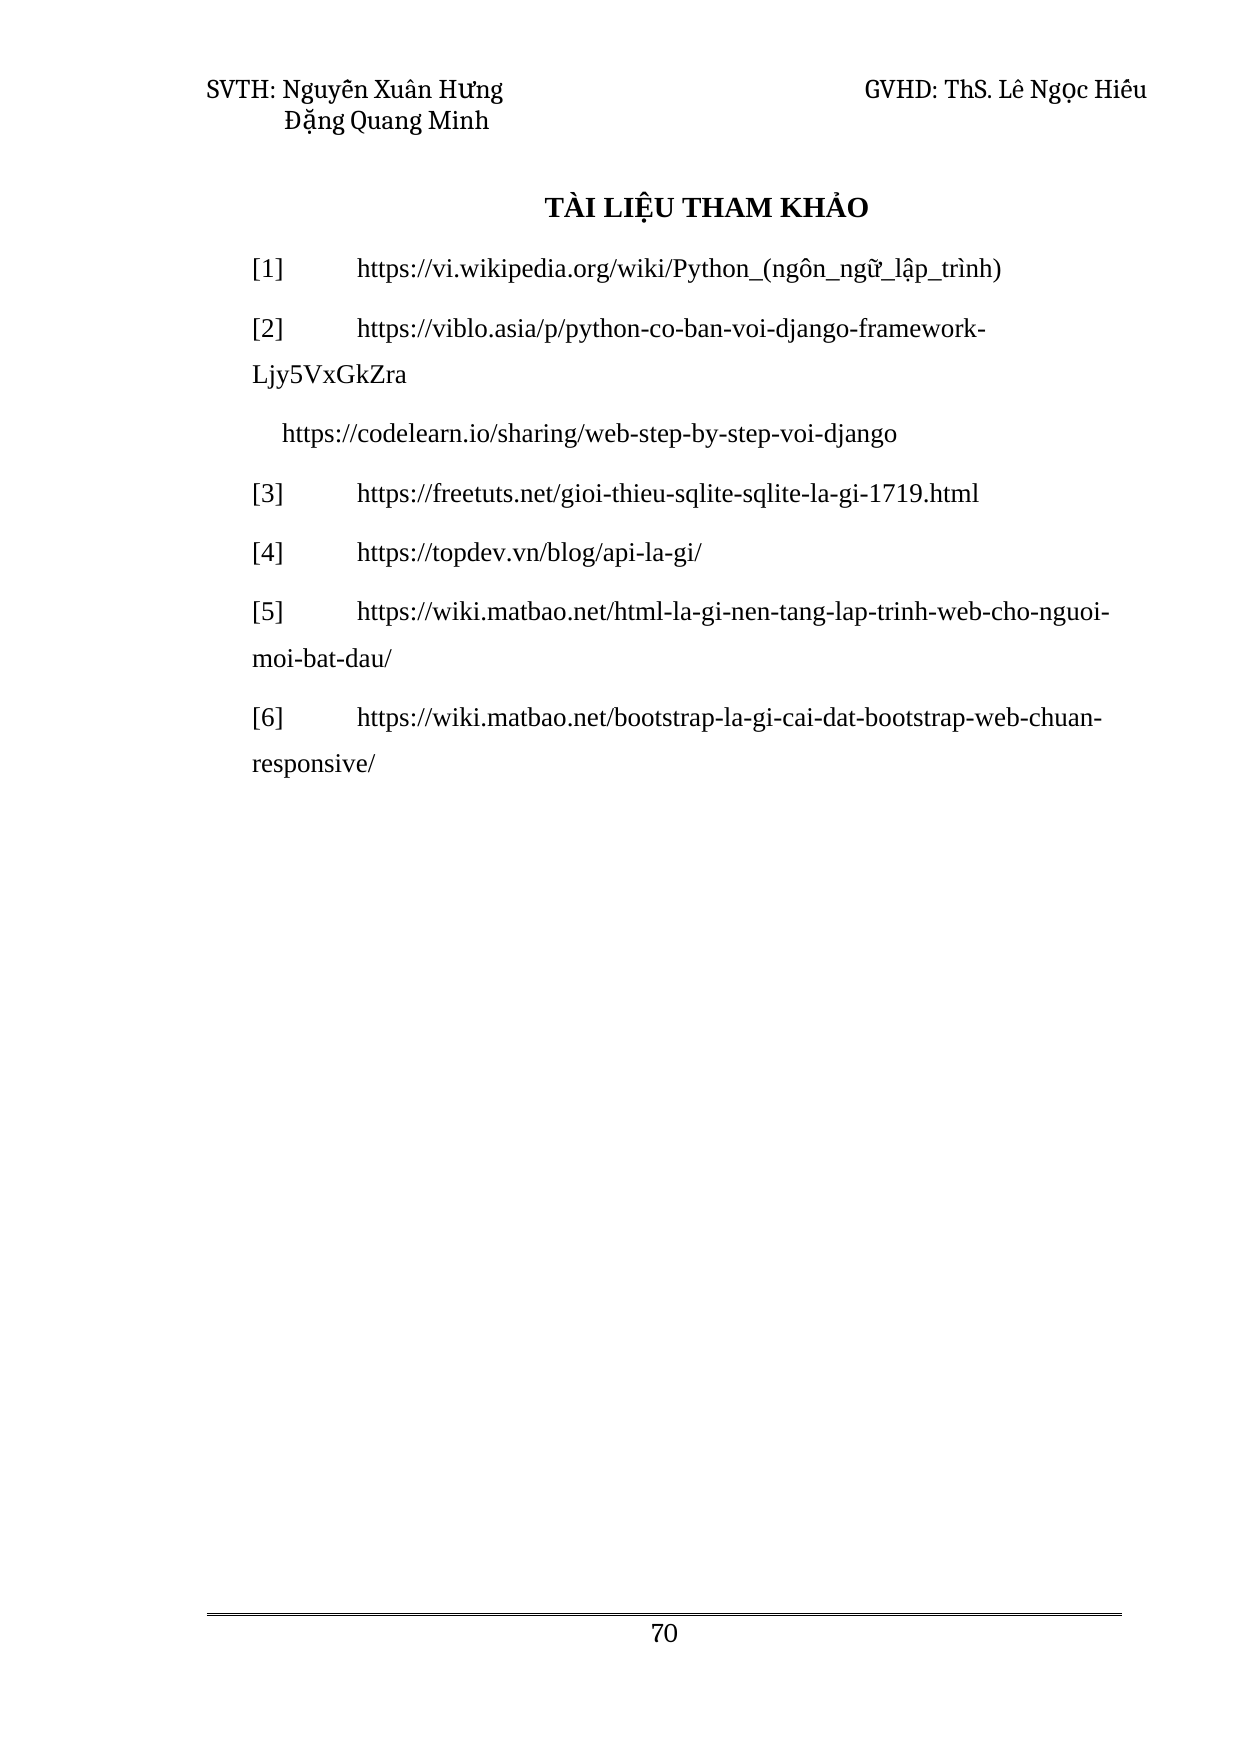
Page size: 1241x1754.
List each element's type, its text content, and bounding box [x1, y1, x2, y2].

text [5] https://wiki.matbao.net/html-la-gi-nen-tang-lap-trinh-web-cho-nguoi-moi-bat-dau/ [252, 595, 1122, 673]
text [1] https://vi.wikipedia.org/wiki/Python_(ngôn_ngữ_lập_trình) [252, 252, 1122, 284]
text https://codelearn.io/sharing/web-step-by-step-voi-django [252, 417, 1122, 449]
text [3] https://freetuts.net/gioi-thieu-sqlite-sqlite-la-gi-1719.html [252, 477, 1122, 508]
subtitle TÀI LIỆU THAM KHẢO [507, 190, 1122, 223]
text [4] https://topdev.vn/blog/api-la-gi/ [252, 536, 1122, 567]
text [6] https://wiki.matbao.net/bootstrap-la-gi-cai-dat-bootstrap-web-chuan-responsive/ [252, 701, 1122, 779]
text [2] https://viblo.asia/p/python-co-ban-voi-django-framework-Ljy5VxGkZra [252, 312, 1122, 389]
